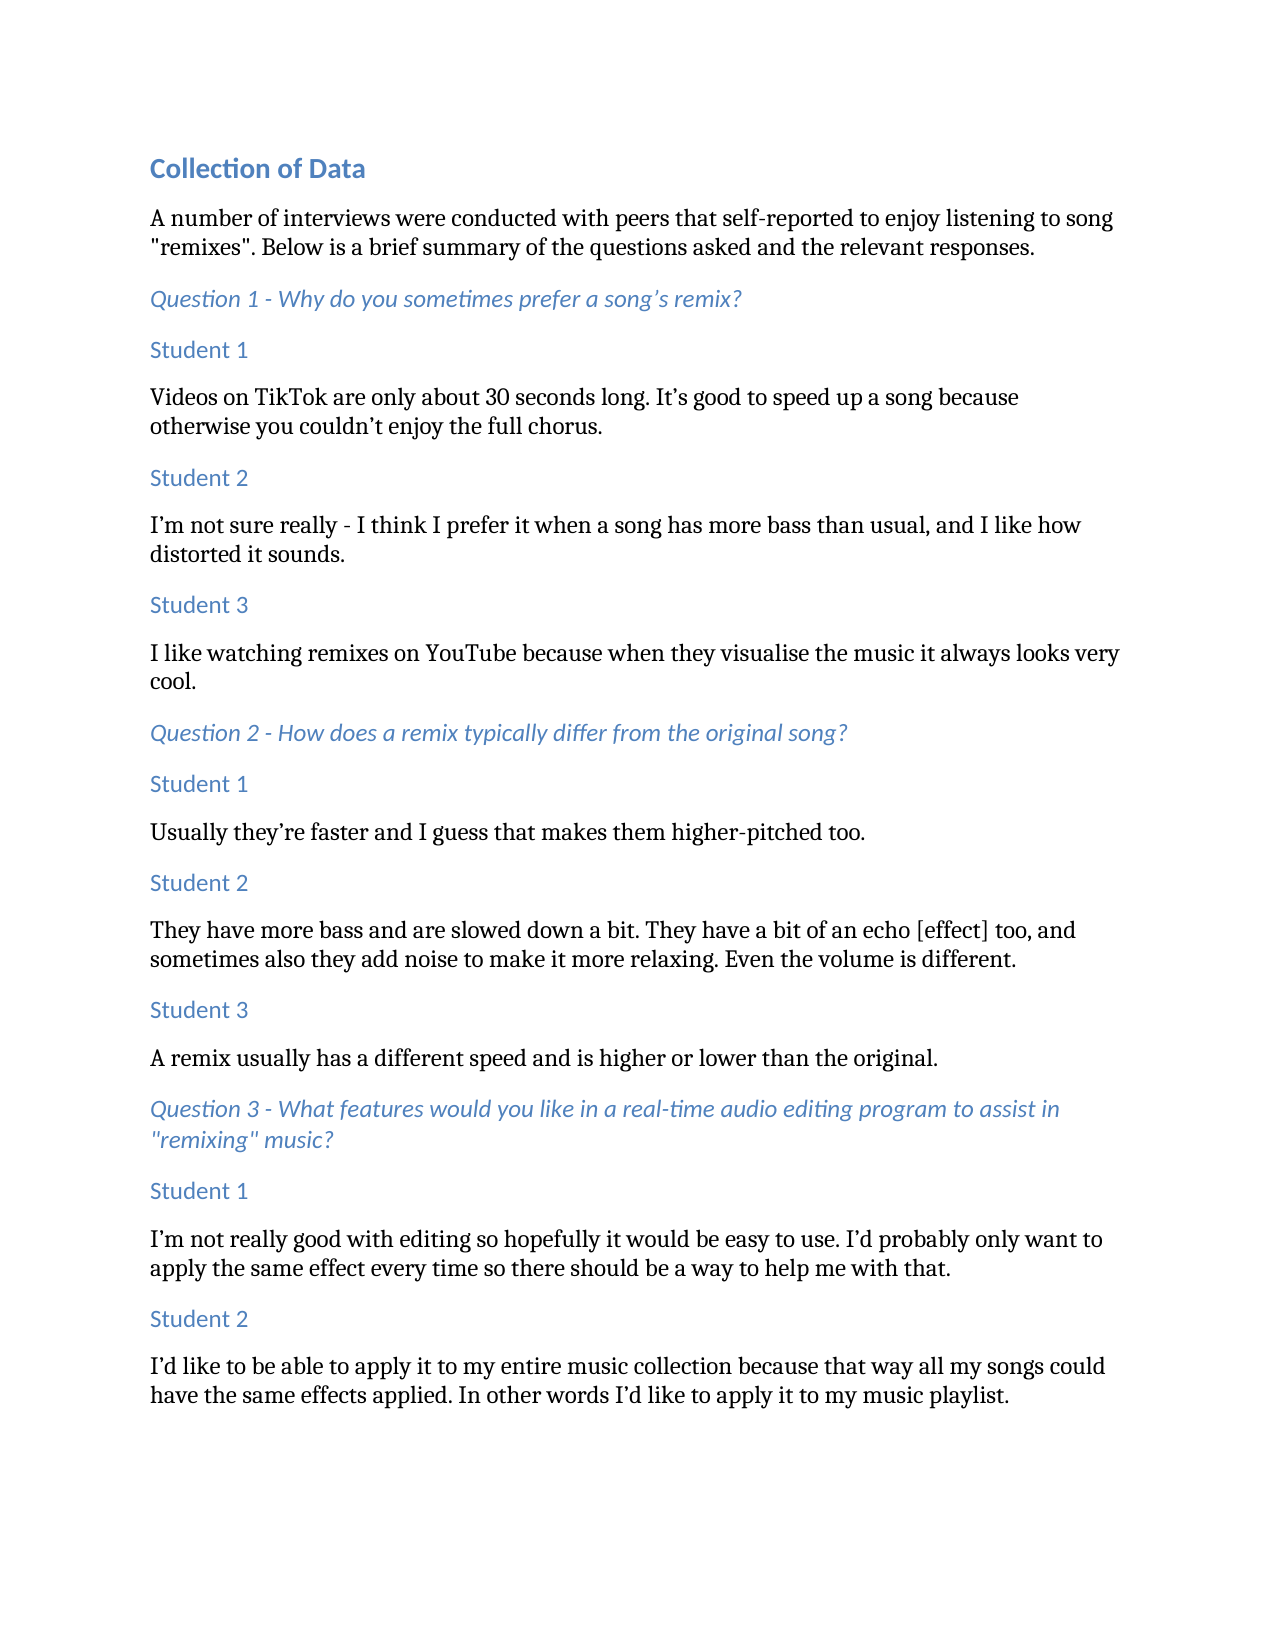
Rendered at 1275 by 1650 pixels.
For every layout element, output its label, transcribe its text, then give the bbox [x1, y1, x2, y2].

subtitle Student 1 [150, 768, 1125, 799]
text A remix usually has a different speed and is higher or lower than the original. [150, 1044, 1125, 1073]
subtitle Student 2 [150, 1303, 1125, 1333]
subtitle Student 3 [150, 589, 1125, 620]
subtitle Student 3 [150, 995, 1125, 1025]
text I like watching remixes on YouTube because when they visualise the music it always looks very cool. [150, 638, 1125, 696]
text A number of interviews were conducted with peers that self-reported to enjoy listening to song "remixes". Below is a brief summary of the questions asked and the relevant responses. [150, 204, 1125, 262]
subtitle Student 1 [150, 1175, 1125, 1206]
text I’m not sure really - I think I prefer it when a song has more bass than usual, and I like how distorted it sounds. [150, 511, 1125, 568]
subtitle Student 2 [150, 462, 1125, 492]
subtitle Question 2 - How does a remix typically differ from the original song? [150, 717, 1125, 747]
subtitle Question 1 - Why do you sometimes prefer a song’s remix? [150, 283, 1125, 313]
text I’m not really good with editing so hopefully it would be easy to use. I’d probably only want to apply the same effect every time so there should be a way to help me with that. [150, 1225, 1125, 1282]
subtitle Collection of Data [150, 150, 1125, 186]
text Videos on TikTok are only about 30 seconds long. It’s good to speed up a song because otherwise you couldn’t enjoy the full chorus. [150, 383, 1125, 441]
subtitle Student 2 [150, 867, 1125, 898]
text Usually they’re faster and I guess that makes them higher-pitched too. [150, 817, 1125, 846]
text They have more bass and are slowed down a bit. They have a bit of an echo [effect] too, and sometimes also they add noise to make it more relaxing. Even the volume is different. [150, 916, 1125, 974]
subtitle Student 1 [150, 334, 1125, 364]
subtitle Question 3 - What features would you like in a real-time audio editing program to assist in "remixing" music? [150, 1093, 1125, 1154]
text I’d like to be able to apply it to my entire music collection because that way all my songs could have the same effects applied. In other words I’d like to apply it to my music playlist. [150, 1352, 1125, 1410]
